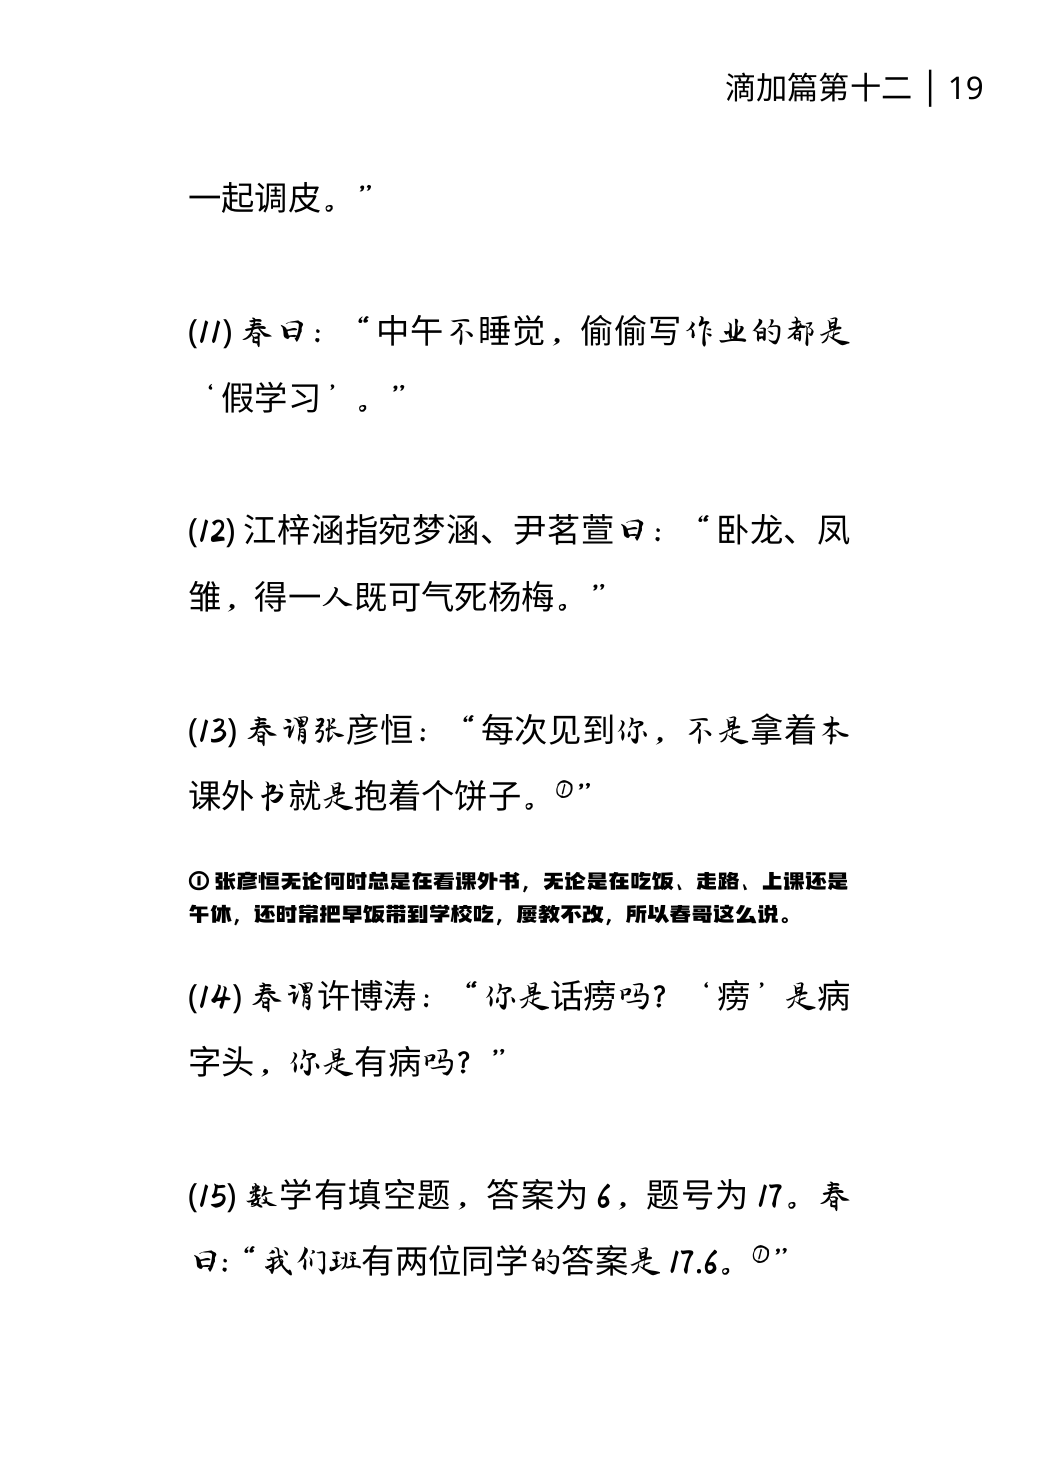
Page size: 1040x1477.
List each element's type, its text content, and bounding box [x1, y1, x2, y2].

list 春谓许博涛：“你是话痨吗？‘痨’是病字头，你是有病吗？” [188, 964, 852, 1097]
list 江梓涵指宛梦涵、尹茗萱曰：“卧龙、凤雏，得一人既可气死杨梅。” [188, 499, 852, 632]
text ①张彦恒无论何时总是在看课外书，无论是在吃饭、走路、上课还是午休，还时常把早饭带到学校吃，屡教不改，所以春哥这么说。 [188, 864, 852, 931]
list 春曰：“中午不睡觉，偷偷写作业的都是‘假学习’。” [188, 299, 852, 432]
list 春谓张彦恒：“每次见到你，不是拿着本课外书就是抱着个饼子。①” [188, 698, 852, 831]
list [188, 166, 852, 233]
list 数学有填空题，答案为6，题号为17。春曰:“我们班有两位同学的答案是17.6。①” [188, 1163, 852, 1296]
